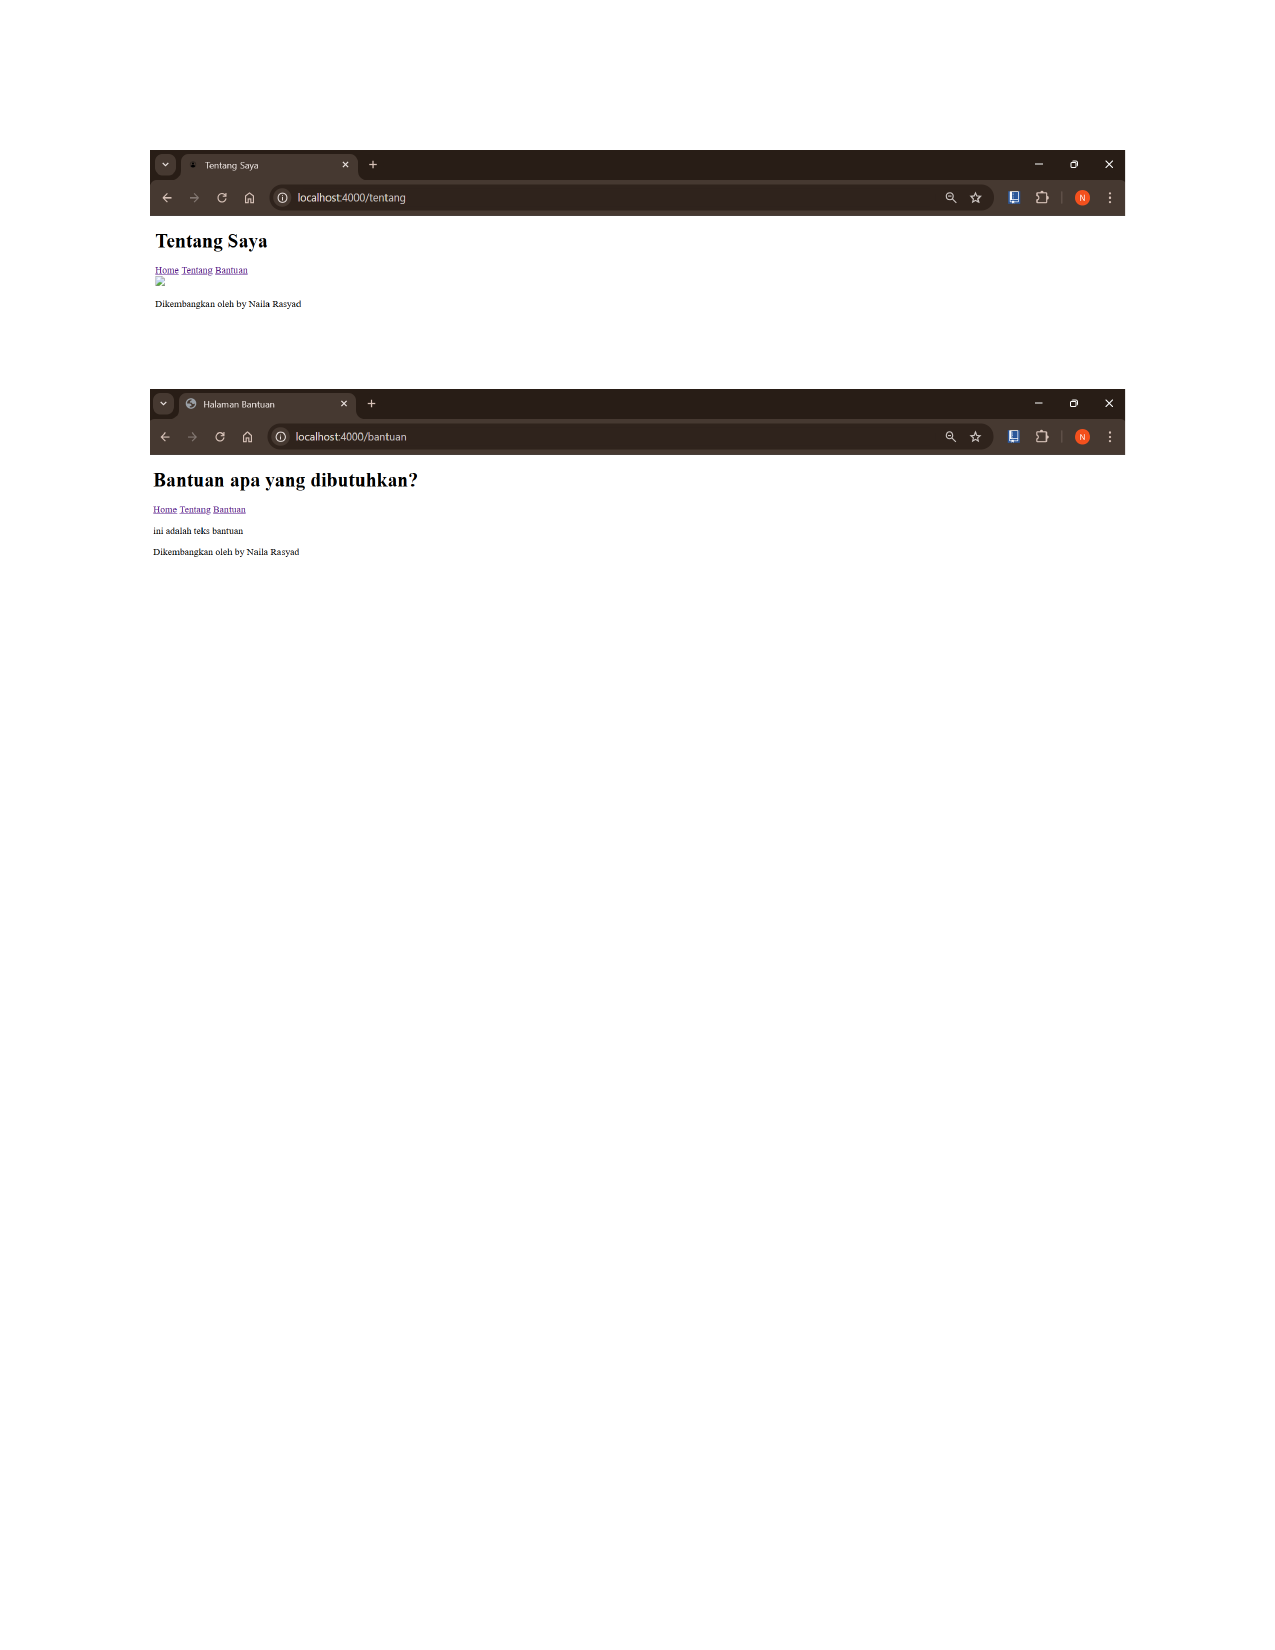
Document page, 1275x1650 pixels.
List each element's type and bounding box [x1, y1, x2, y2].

picture [150, 389, 1125, 614]
picture [150, 150, 1125, 368]
